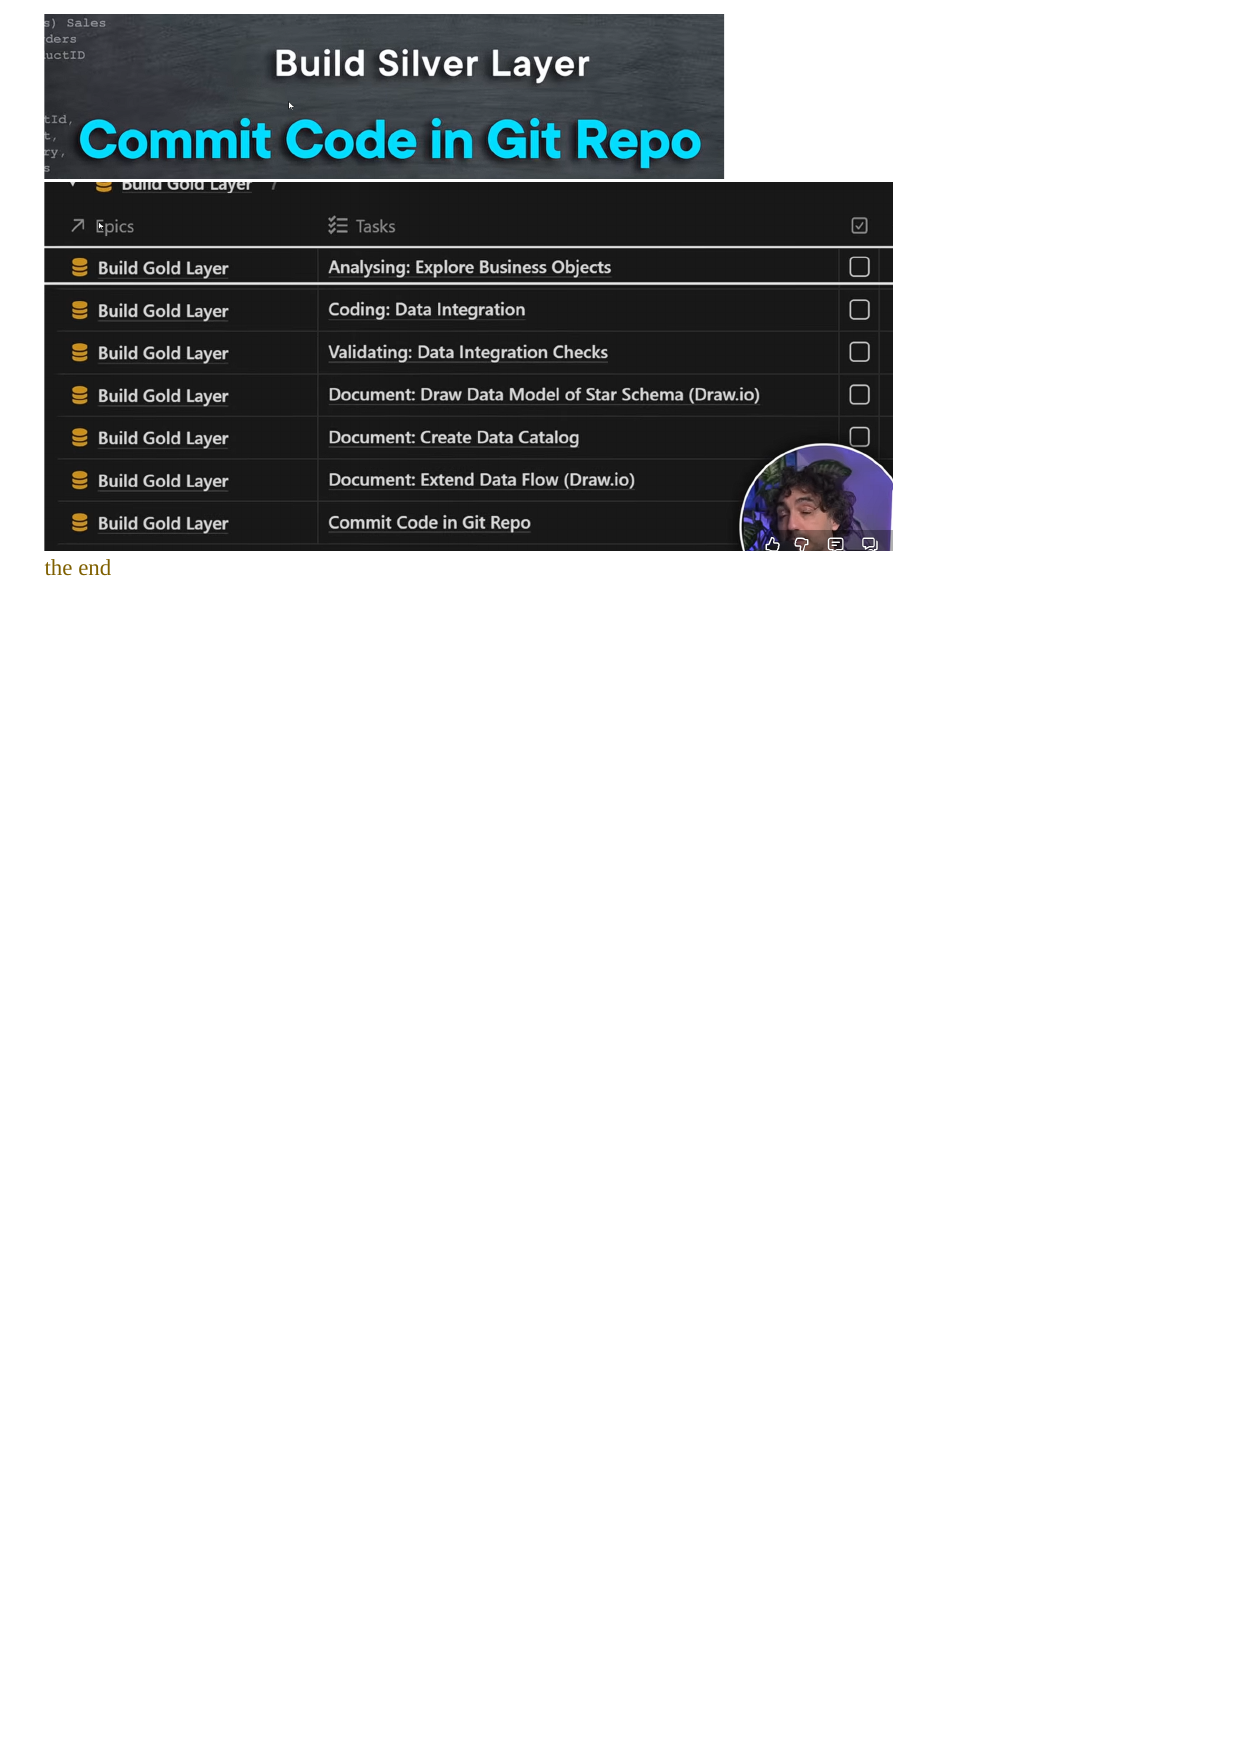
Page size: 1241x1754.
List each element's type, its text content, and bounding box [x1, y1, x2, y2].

picture [44, 182, 893, 551]
picture [44, 14, 725, 179]
text the end [44, 554, 1195, 581]
